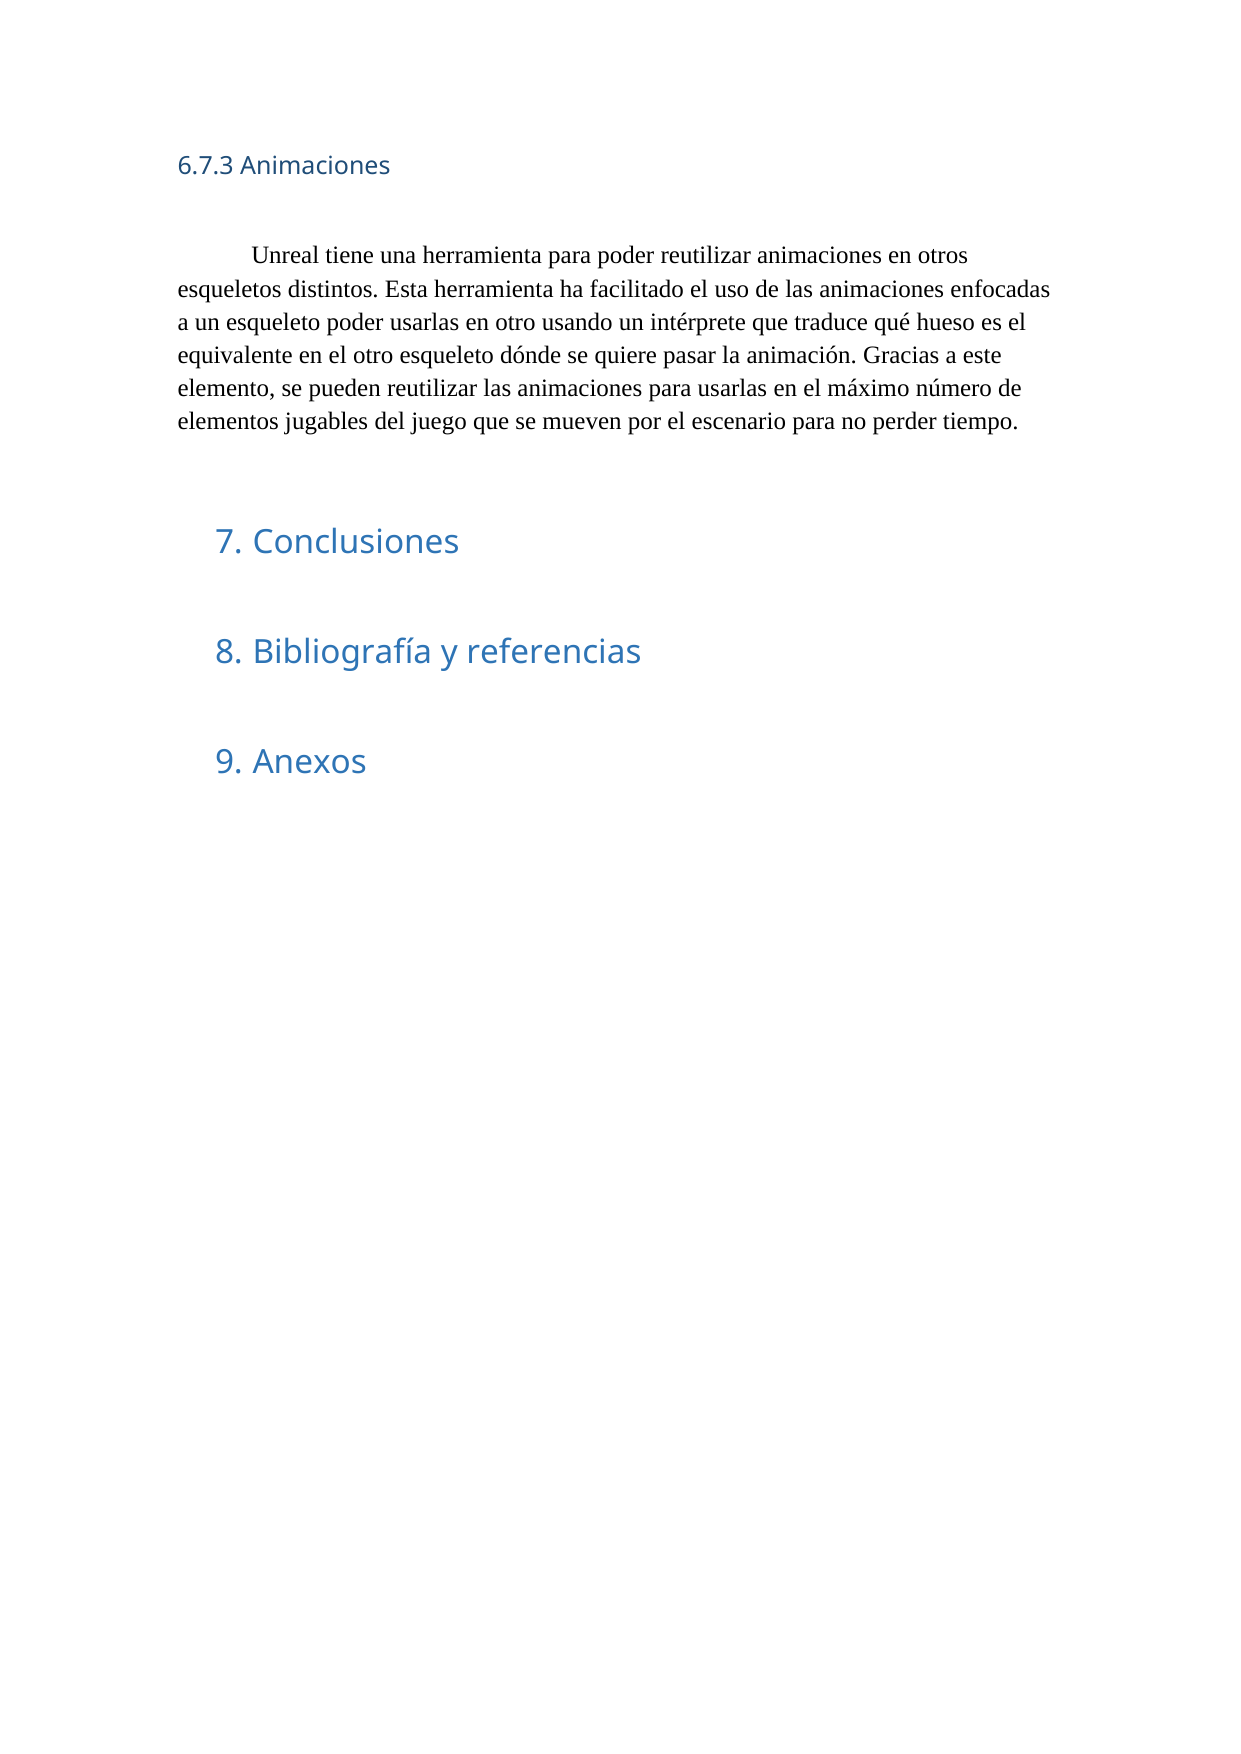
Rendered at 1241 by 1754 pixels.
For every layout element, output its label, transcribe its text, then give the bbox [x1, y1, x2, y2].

subtitle Conclusiones [215, 518, 1063, 563]
subtitle Bibliografía y referencias [215, 628, 1063, 673]
subtitle 6.7.3 Animaciones [177, 148, 1063, 182]
text Unreal tiene una herramienta para poder reutilizar animaciones en otros esqueletos distintos. Esta herramienta ha facilitado el uso de las animaciones enfocadas a un esqueleto poder usarlas en otro usando un intérprete que traduce qué hueso es el equivalente en el otro esqueleto dónde se quiere pasar la animación. Gracias a este elemento, se pueden reutilizar las animaciones para usarlas en el máximo número de elementos jugables del juego que se mueven por el escenario para no perder tiempo. [177, 241, 1063, 434]
subtitle Anexos [215, 738, 1063, 783]
